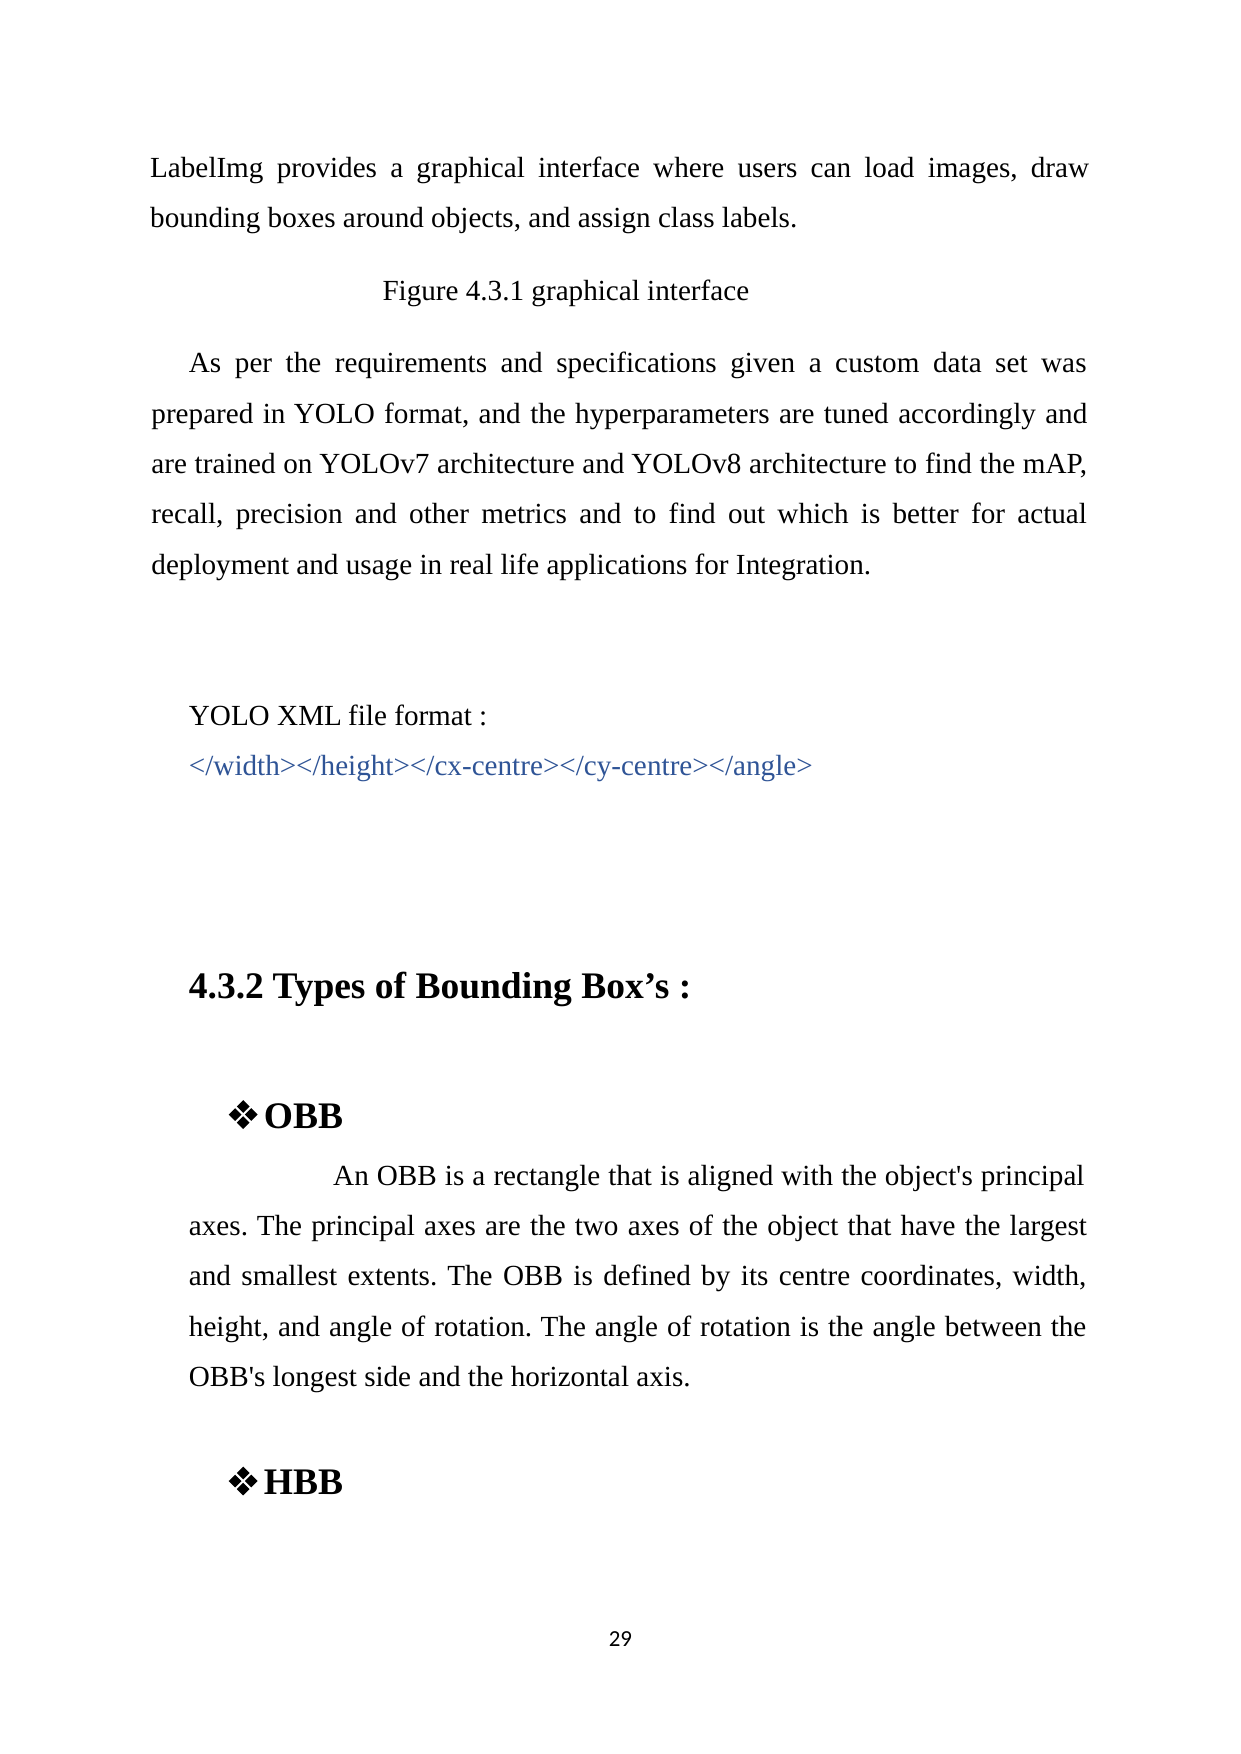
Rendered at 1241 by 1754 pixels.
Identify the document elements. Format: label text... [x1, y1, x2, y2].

text 4.3.2 Types of Bounding Box’s : [151, 964, 1088, 1007]
text As per the requirements and specifications given a custom data set was prepared in YOLO format, and the hyperparameters are tuned accordingly and are trained on YOLOv7 architecture and YOLOv8 architecture to find the mAP, recall, precision and other metrics and to find out which is better for actual deployment and usage in real life applications for Integration. [151, 346, 1088, 580]
text YOLO XML file format : [151, 698, 1088, 731]
list HBB [226, 1459, 1088, 1503]
text </width></height></cx-centre></cy-centre></angle> [151, 748, 1088, 782]
text An OBB is a rectangle that is aligned with the object's principal axes. The principal axes are the two axes of the object that have the largest and smallest extents. The OBB is defined by its centre coordinates, width, height, and angle of rotation. The angle of rotation is the angle between the OBB's longest side and the horizontal axis. [189, 1158, 1088, 1392]
text Figure 4.3.1 graphical interface [150, 273, 1090, 306]
list OBB [226, 1093, 1088, 1136]
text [150, 150, 1090, 234]
